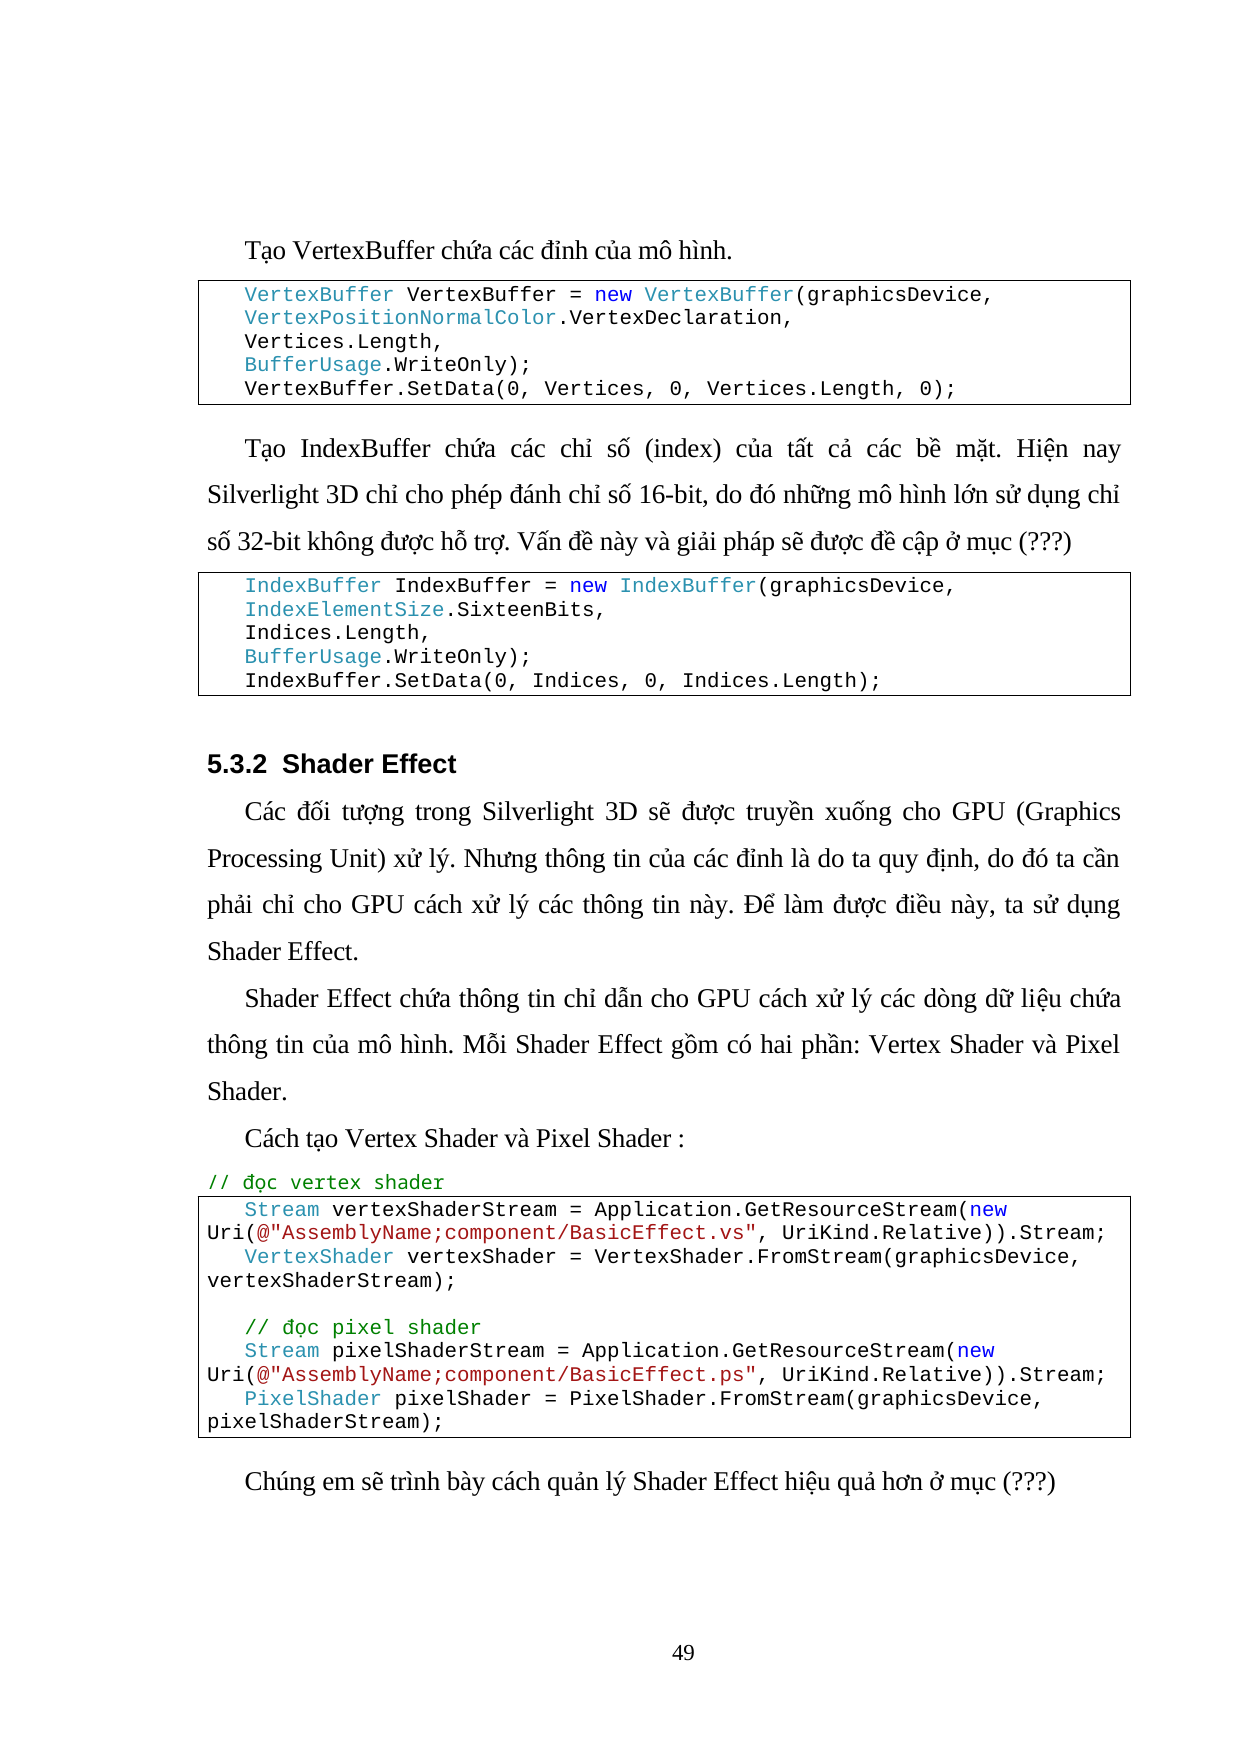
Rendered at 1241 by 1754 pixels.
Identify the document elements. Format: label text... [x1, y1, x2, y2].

text Tạo IndexBuffer chứa các chỉ số (index) của tất cả các bề mặt. Hiện nay Silverlight 3D chỉ cho phép đánh chỉ số 16-bit, do đó những mô hình lớn sử dụng chỉ số 32-bit không được hỗ trợ. Vấn đề này và giải pháp sẽ được đề cập ở mục (???) [207, 432, 1122, 556]
text VertexShader vertexShader = VertexShader.FromStream(graphicsDevice, vertexShaderStream); [207, 1246, 1122, 1293]
text Vertices.Length, [207, 331, 1122, 354]
text Indices.Length, [207, 622, 1122, 646]
text // đọc pixel shader [207, 1317, 1122, 1341]
text Stream pixelShaderStream = Application.GetResourceStream(new Uri(@"AssemblyName;component/BasicEffect.ps", UriKind.Relative)).Stream; [207, 1341, 1122, 1385]
text Tạo VertexBuffer chứa các đỉnh của mô hình. [207, 234, 1122, 265]
text PixelShader pixelShader = PixelShader.FromStream(graphicsDevice, pixelShaderStream); [199, 1385, 1130, 1437]
text IndexBuffer.SetData(0, Indices, 0, Indices.Length); [199, 666, 1130, 695]
text Shader Effect chứa thông tin chỉ dẫn cho GPU cách xử lý các dòng dữ liệu chứa thông tin của mô hình. Mỗi Shader Effect gồm có hai phần: Vertex Shader và Pixel Shader. [207, 982, 1122, 1106]
text IndexElementSize.SixteenBits, [207, 599, 1122, 622]
text // đọc vertex shader [207, 1168, 1122, 1196]
text VertexBuffer.SetData(0, Vertices, 0, Vertices.Length, 0); [199, 375, 1130, 404]
subtitle Shader Effect [207, 748, 1122, 779]
text VertexBuffer VertexBuffer = new VertexBuffer(graphicsDevice, [199, 281, 1130, 307]
text Cách tạo Vertex Shader và Pixel Shader : [207, 1122, 1122, 1153]
text IndexBuffer IndexBuffer = new IndexBuffer(graphicsDevice, [199, 573, 1130, 599]
text Các đối tượng trong Silverlight 3D sẽ được truyền xuống cho GPU (Graphics Processing Unit) xử lý. Nhưng thông tin của các đỉnh là do ta quy định, do đó ta cần phải chỉ cho GPU cách xử lý các thông tin này. Để làm được điều này, ta sử dụng Shader Effect. [207, 795, 1122, 966]
text Stream vertexShaderStream = Application.GetResourceStream(new Uri(@"AssemblyName;component/BasicEffect.vs", UriKind.Relative)).Stream; [199, 1197, 1130, 1246]
text Chúng em sẽ trình bày cách quản lý Shader Effect hiệu quả hơn ở mục (???) [207, 1465, 1122, 1496]
text BufferUsage.WriteOnly); [207, 354, 1122, 375]
text BufferUsage.WriteOnly); [207, 646, 1122, 666]
text VertexPositionNormalColor.VertexDeclaration, [207, 307, 1122, 331]
